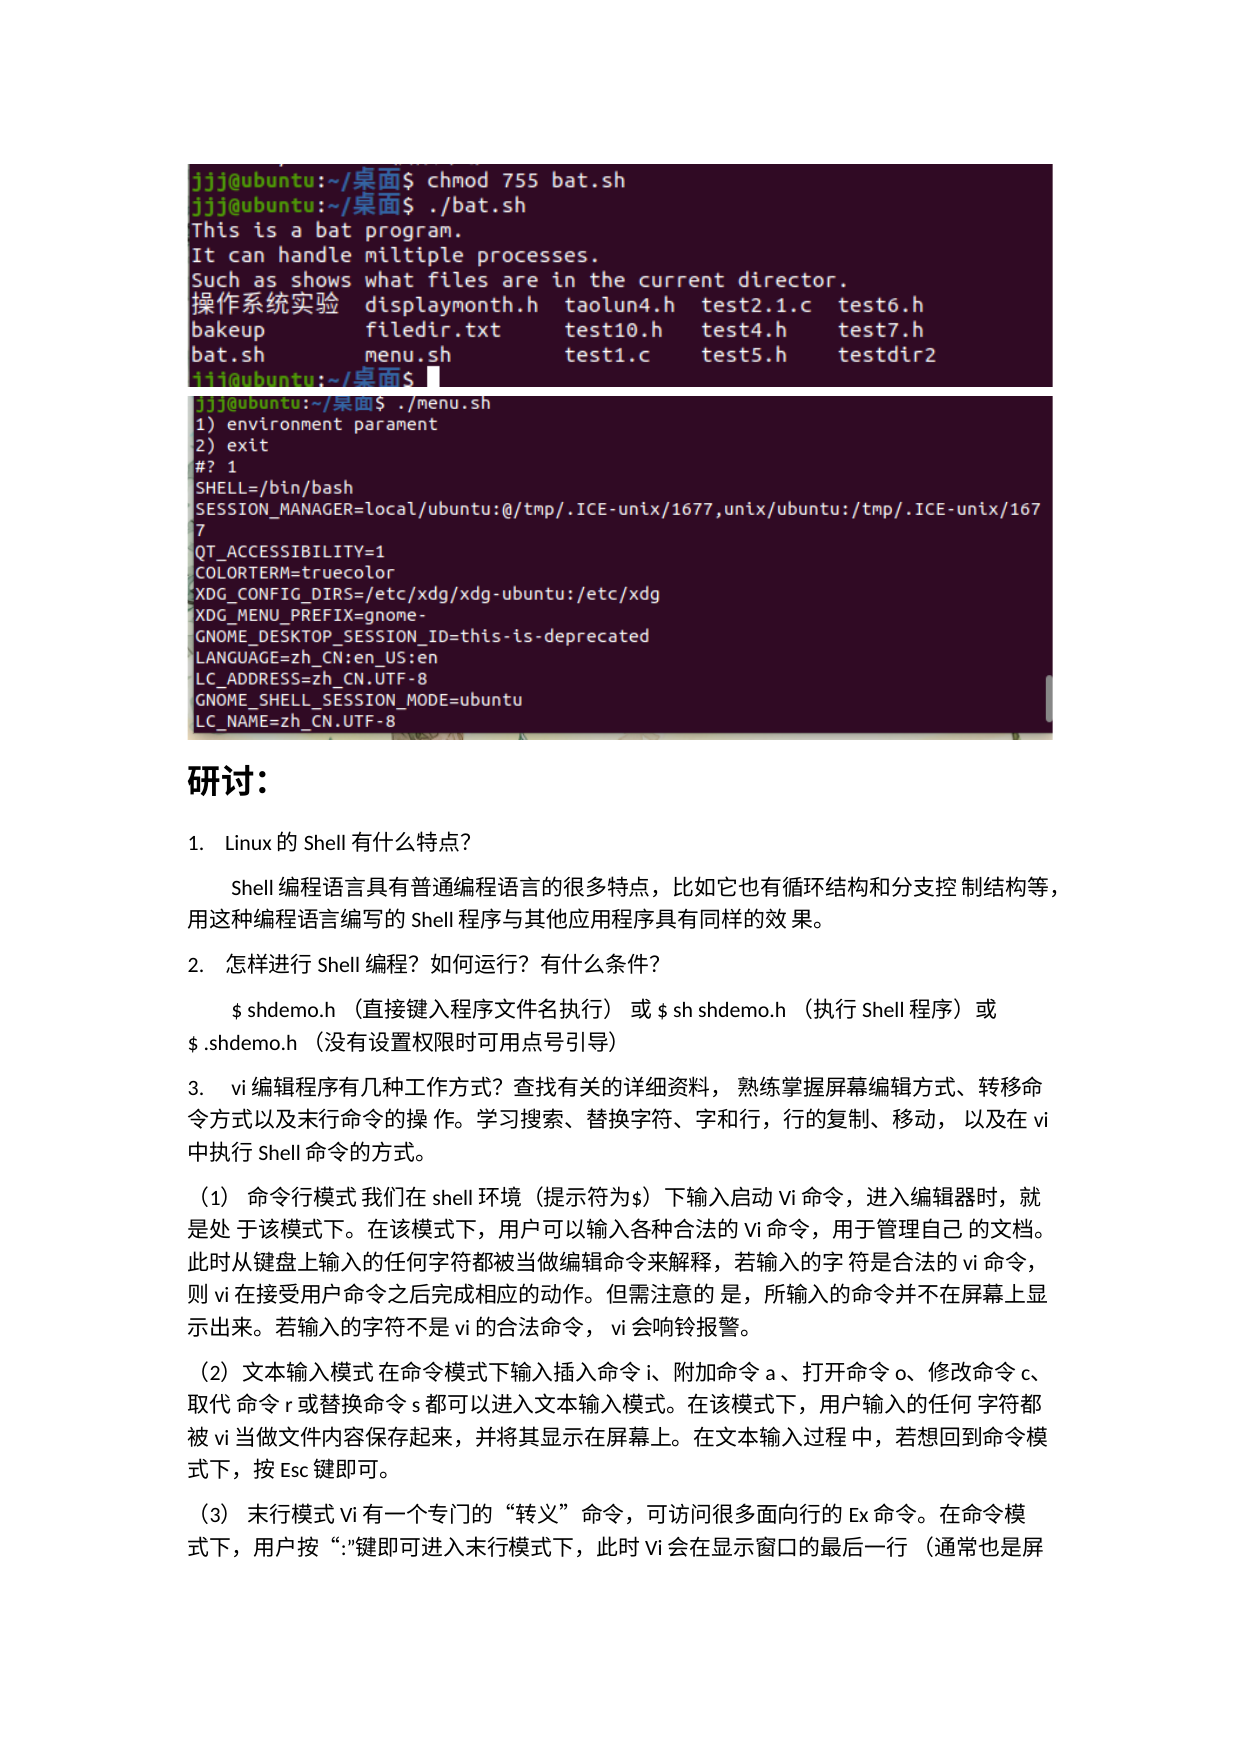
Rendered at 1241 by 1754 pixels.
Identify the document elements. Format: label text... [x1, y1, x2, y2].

list 怎样进行 Shell 编程？如何运行？有什么条件？ [187, 947, 1053, 979]
text （2）文本输入模式 在命令模式下输入插入命令 i、附加命令 a 、打开命令 o、修改命令 c、取代 命令 r 或替换命令 s 都可以进入文本输入模式。在该模式下，用户输入的任何 字符都被 vi 当做文件内容保存起来，并将其显示在屏幕上。在文本输入过程 中，若想回到命令模式下，按 Esc 键即可。 [187, 1354, 1053, 1484]
list vi 编辑程序有几种工作方式？查找有关的详细资料， 熟练掌握屏幕编辑方式、转移命令方式以及末行命令的操 作。学习搜索、替换字符、字和行，行的复制、移动， 以及在 vi 中执行 Shell 命令的方式。 [187, 1069, 1053, 1167]
list Linux 的 Shell 有什么特点？ [187, 824, 1053, 857]
text 研讨： [187, 747, 1053, 812]
text Shell 编程语言具有普通编程语言的很多特点，比如它也有循环结构和分支控 制结构等，用这种编程语言编写的 Shell 程序与其他应用程序具有同样的效 果。 [187, 869, 1053, 934]
picture [187, 164, 1053, 387]
text $ shdemo.h （直接键入程序文件名执行） 或 $ sh shdemo.h （执行 Shell 程序）或 $ .shdemo.h （没有设置权限时可用点号引导） [187, 992, 1053, 1057]
text （1） 命令行模式 我们在 shell 环境（提示符为$）下输入启动 Vi 命令，进入编辑器时，就是处 于该模式下。在该模式下，用户可以输入各种合法的 Vi 命令，用于管理自己 的文档。此时从键盘上输入的任何字符都被当做编辑命令来解释，若输入的字 符是合法的 vi 命令，则 vi 在接受用户命令之后完成相应的动作。但需注意的 是，所输入的命令并不在屏幕上显示出来。若输入的字符不是 vi 的合法命令， vi 会响铃报警。 [187, 1179, 1053, 1342]
picture [187, 396, 1053, 740]
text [187, 1497, 1053, 1562]
